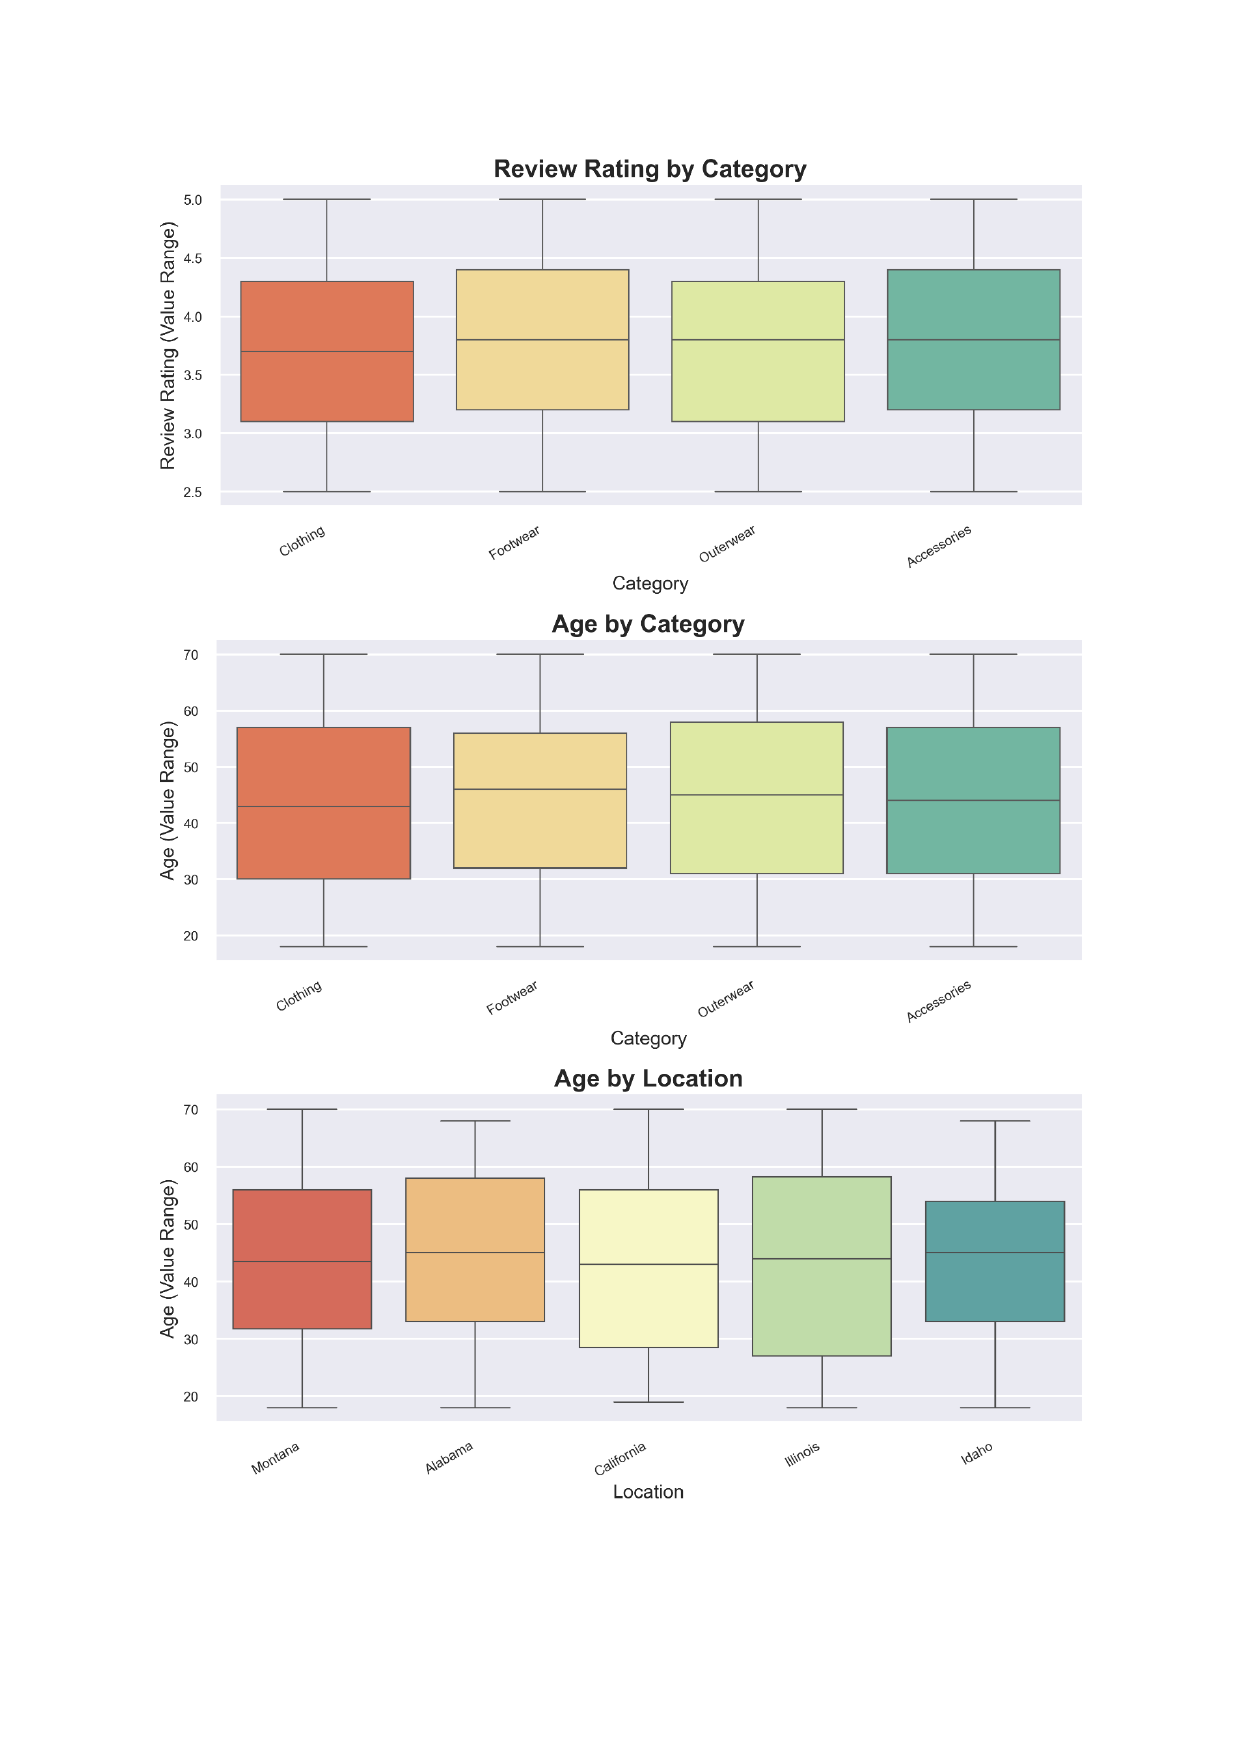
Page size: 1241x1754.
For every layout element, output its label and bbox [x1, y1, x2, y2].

picture [150, 150, 1091, 603]
picture [150, 1059, 1091, 1511]
picture [150, 604, 1091, 1058]
